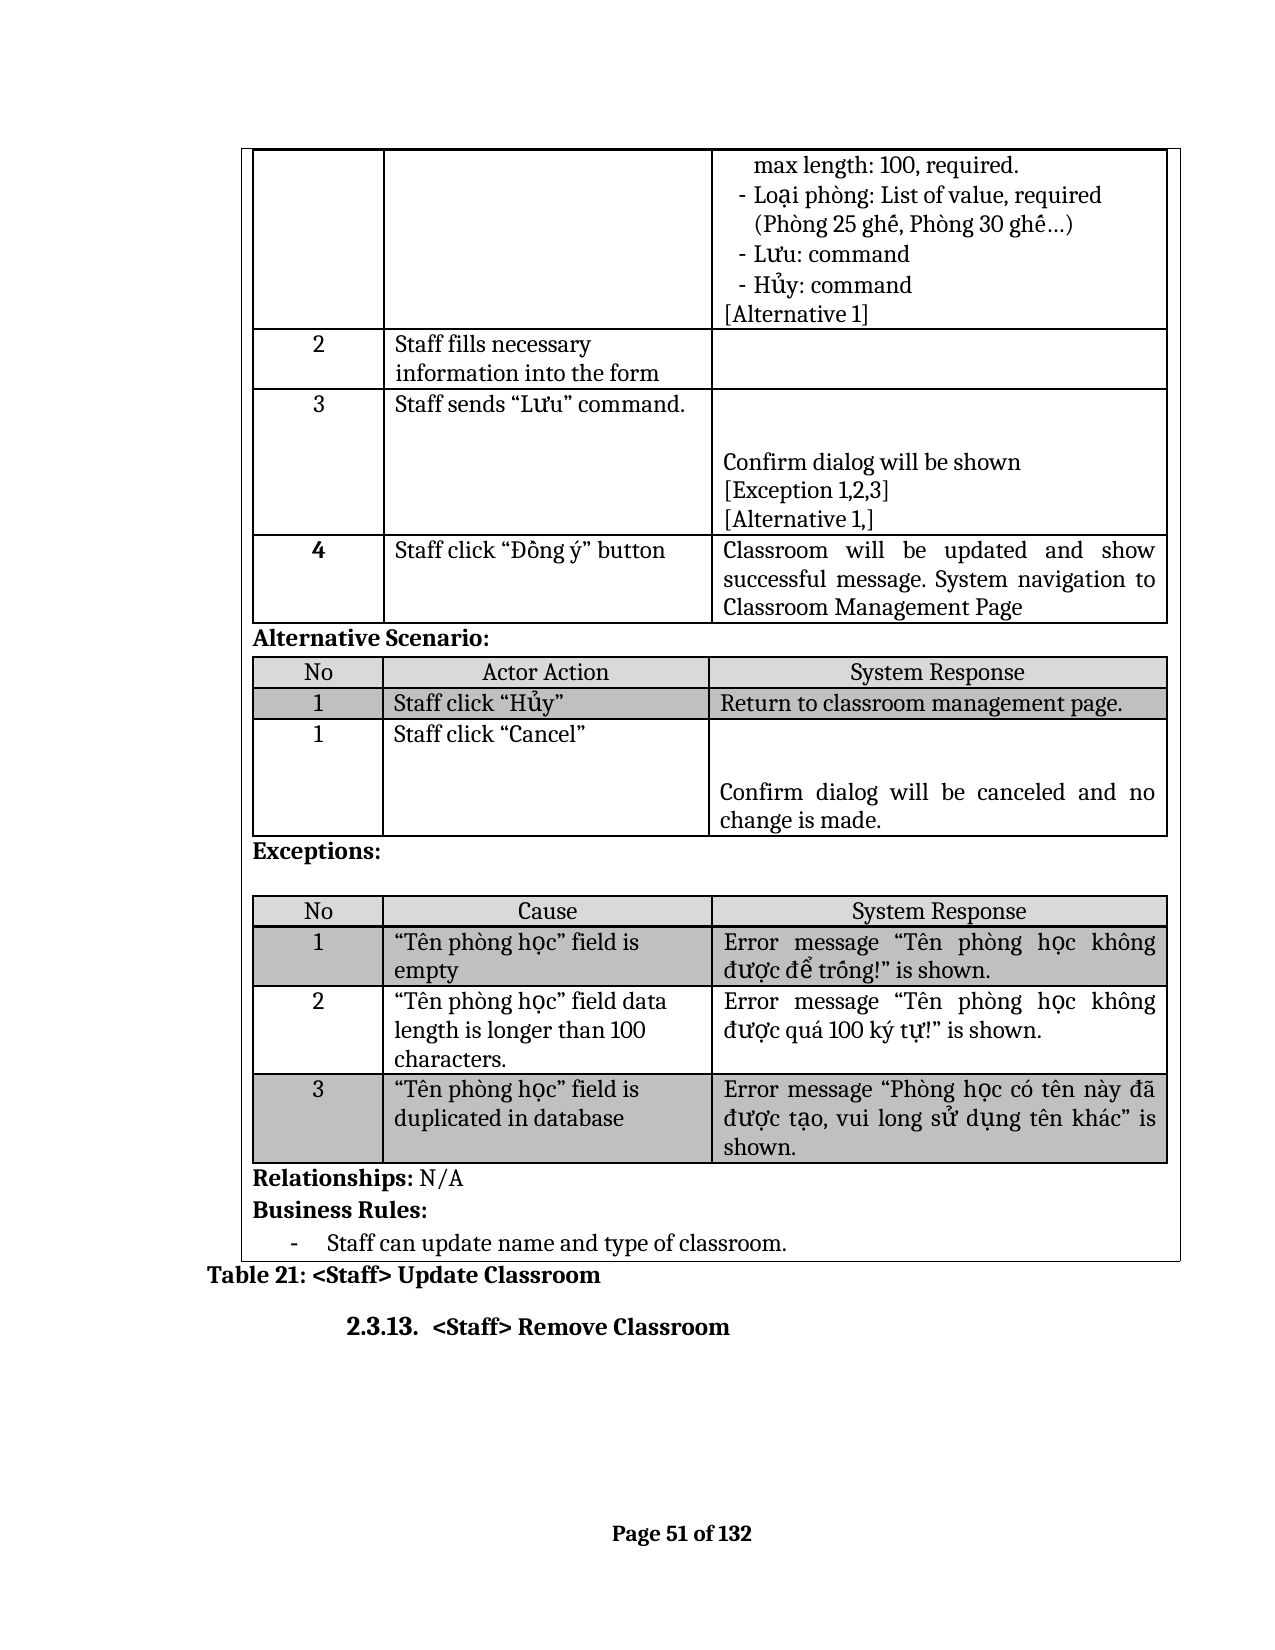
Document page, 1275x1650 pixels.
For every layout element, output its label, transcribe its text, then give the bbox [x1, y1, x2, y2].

text Table 21: <Staff> Update Classroom [207, 1261, 1157, 1290]
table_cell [242, 149, 1180, 1261]
list <Staff> Remove Classroom [346, 1311, 1157, 1342]
